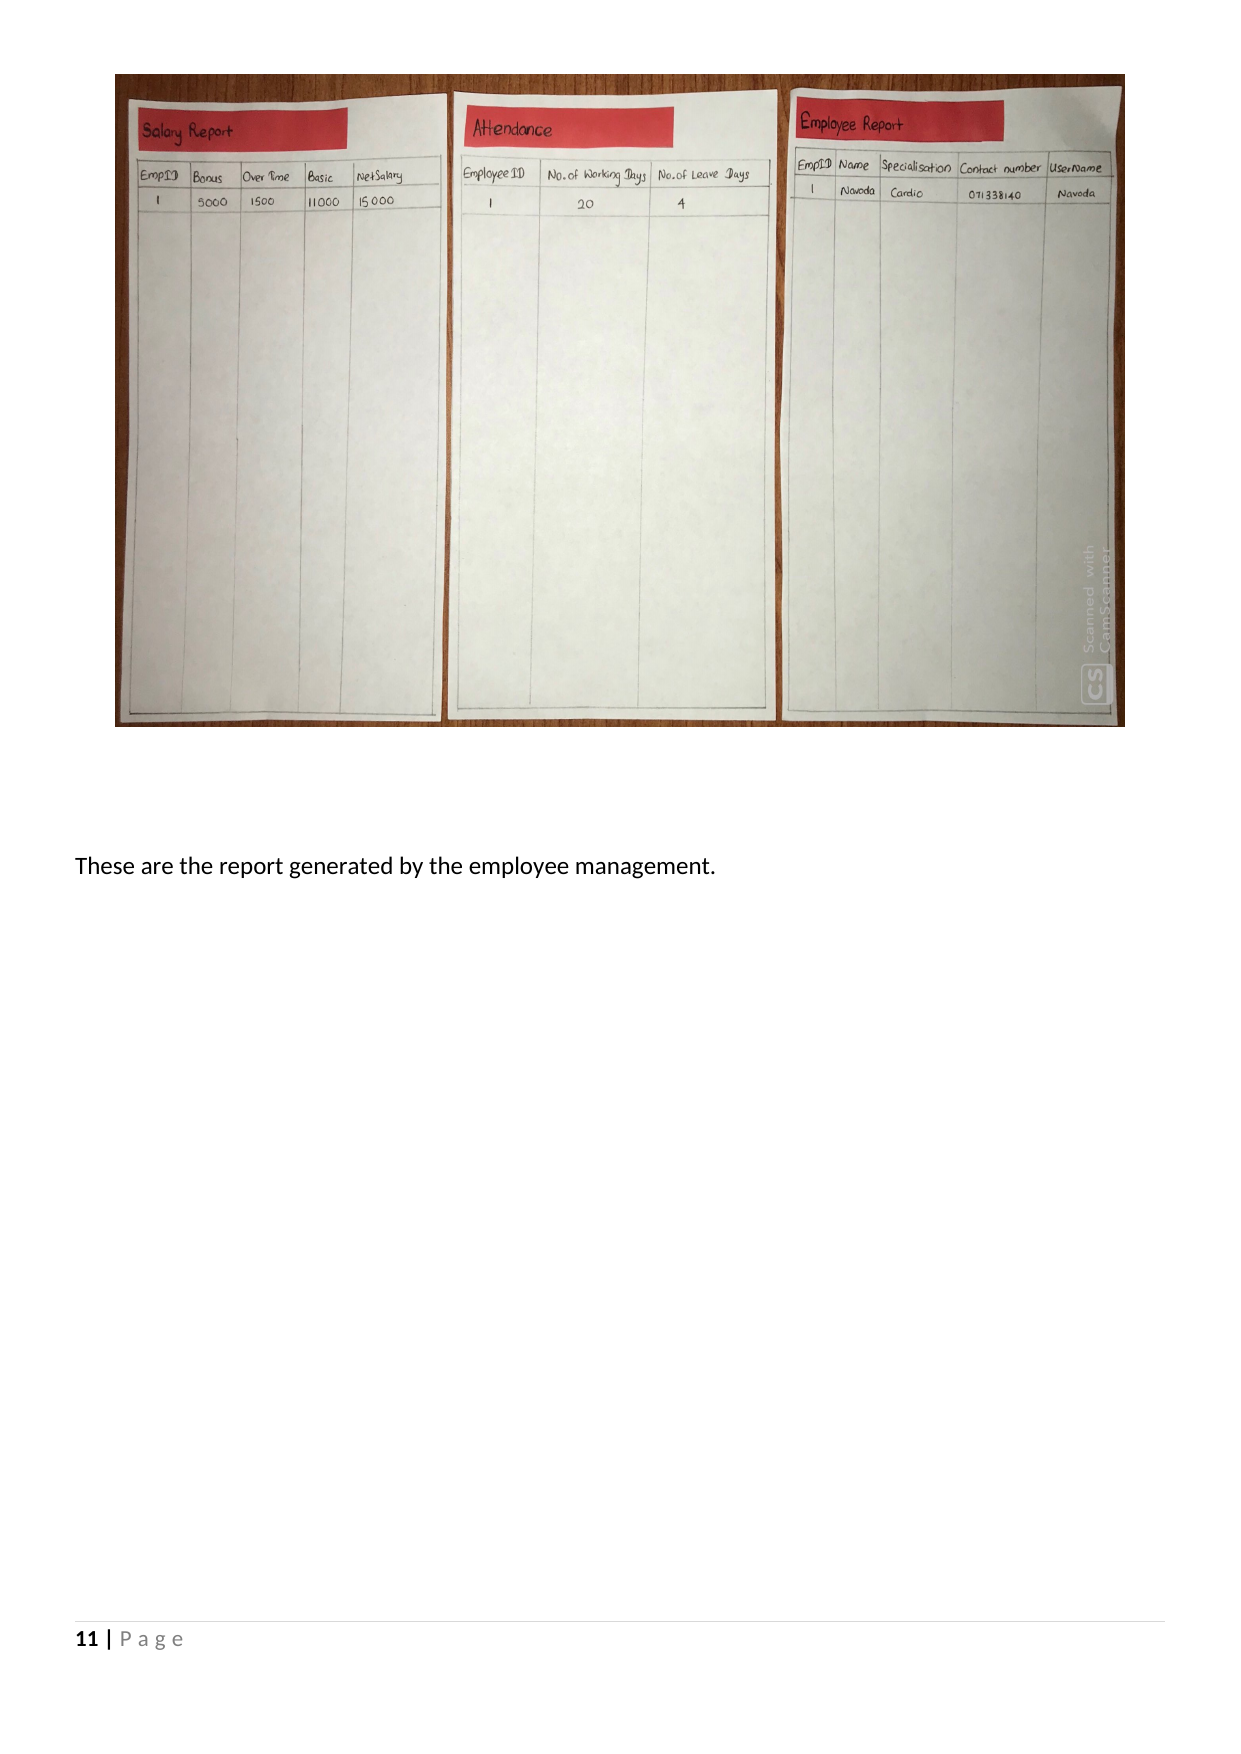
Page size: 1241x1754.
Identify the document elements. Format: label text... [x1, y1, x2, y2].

text These are the report generated by the employee management. [75, 850, 1165, 881]
picture [115, 74, 1125, 727]
